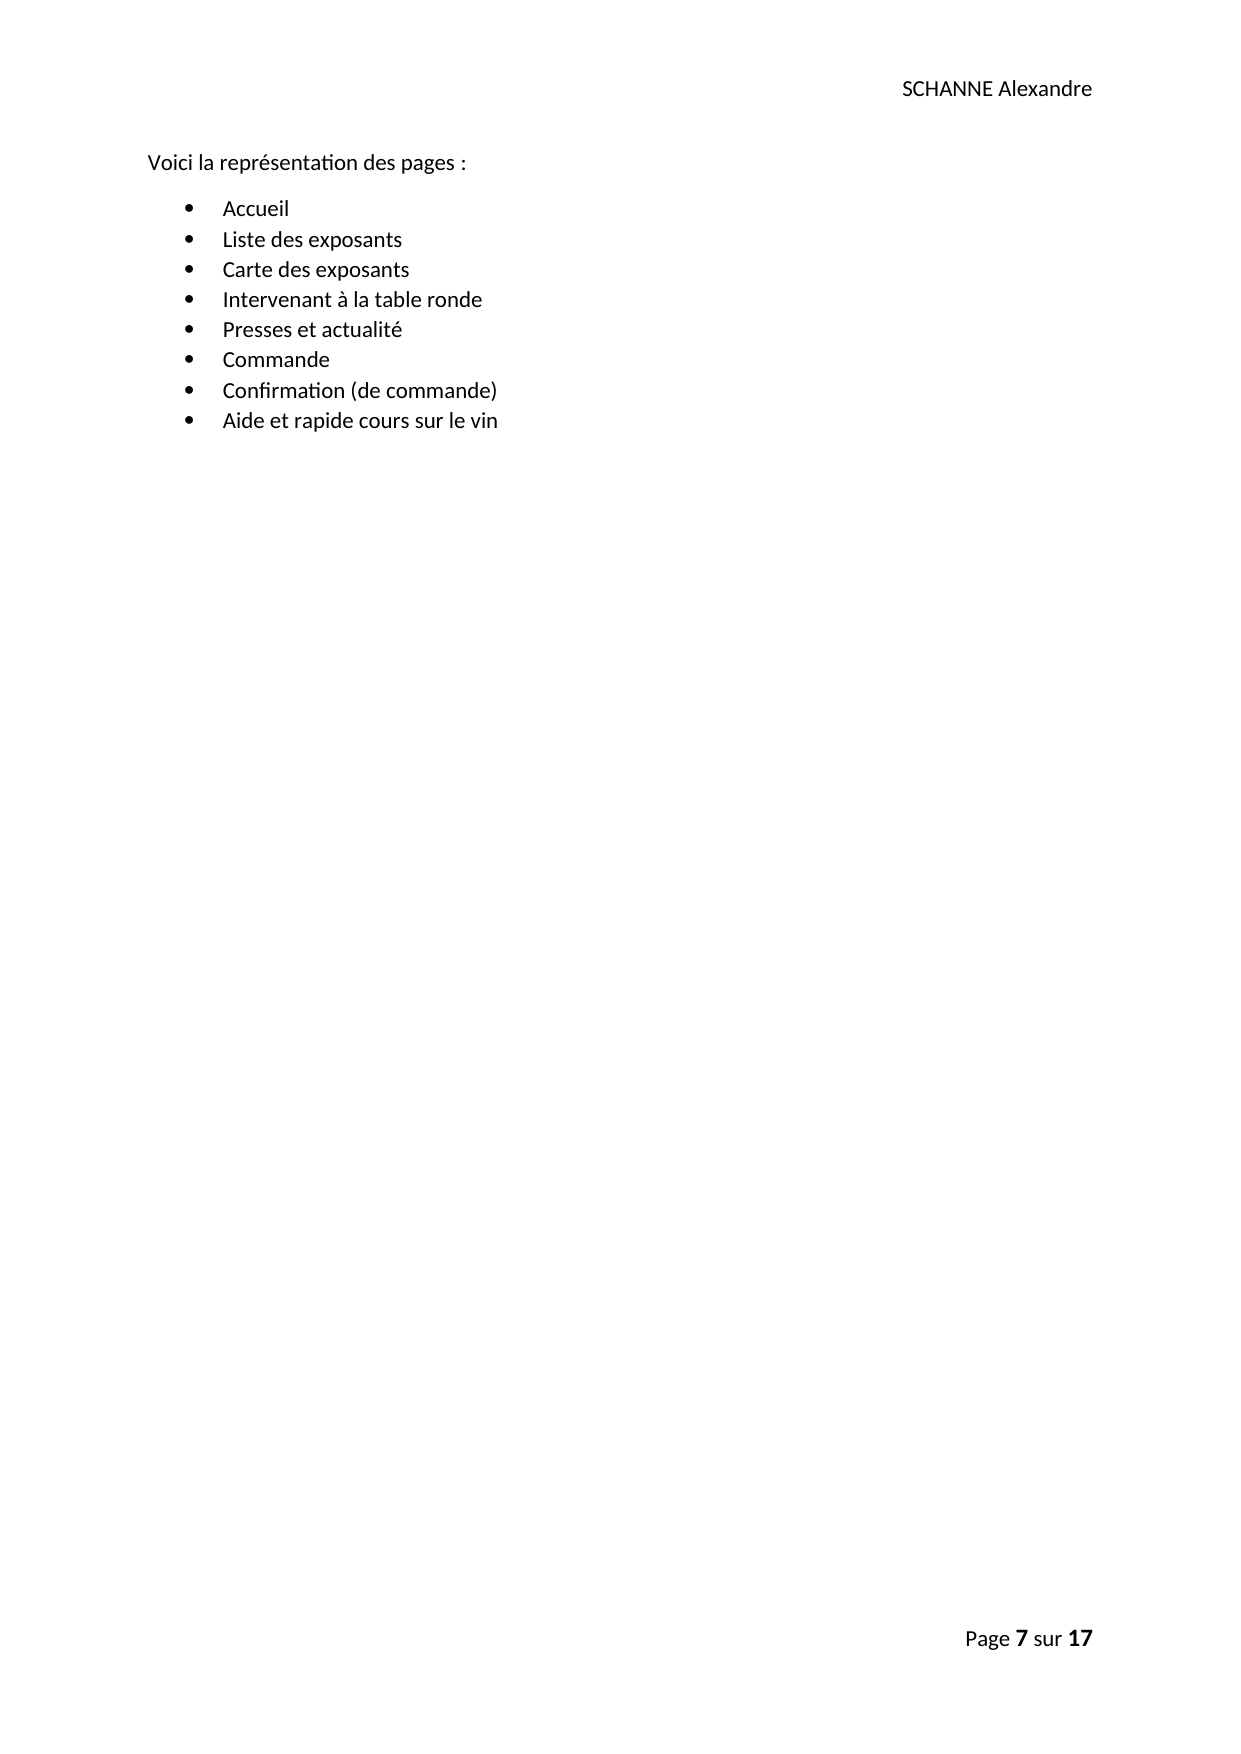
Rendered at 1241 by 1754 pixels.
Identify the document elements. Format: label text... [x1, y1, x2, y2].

list Liste des exposants [185, 225, 1093, 253]
list Aide et rapide cours sur le vin [185, 406, 1093, 434]
text Voici la représentation des pages : [148, 148, 1093, 176]
list Commande [185, 346, 1093, 373]
list Confirmation (de commande) [185, 376, 1093, 404]
list Carte des exposants [185, 255, 1093, 283]
list Accueil [185, 194, 1093, 222]
list Intervenant à la table ronde [185, 285, 1093, 313]
list Presses et actualité [185, 315, 1093, 343]
